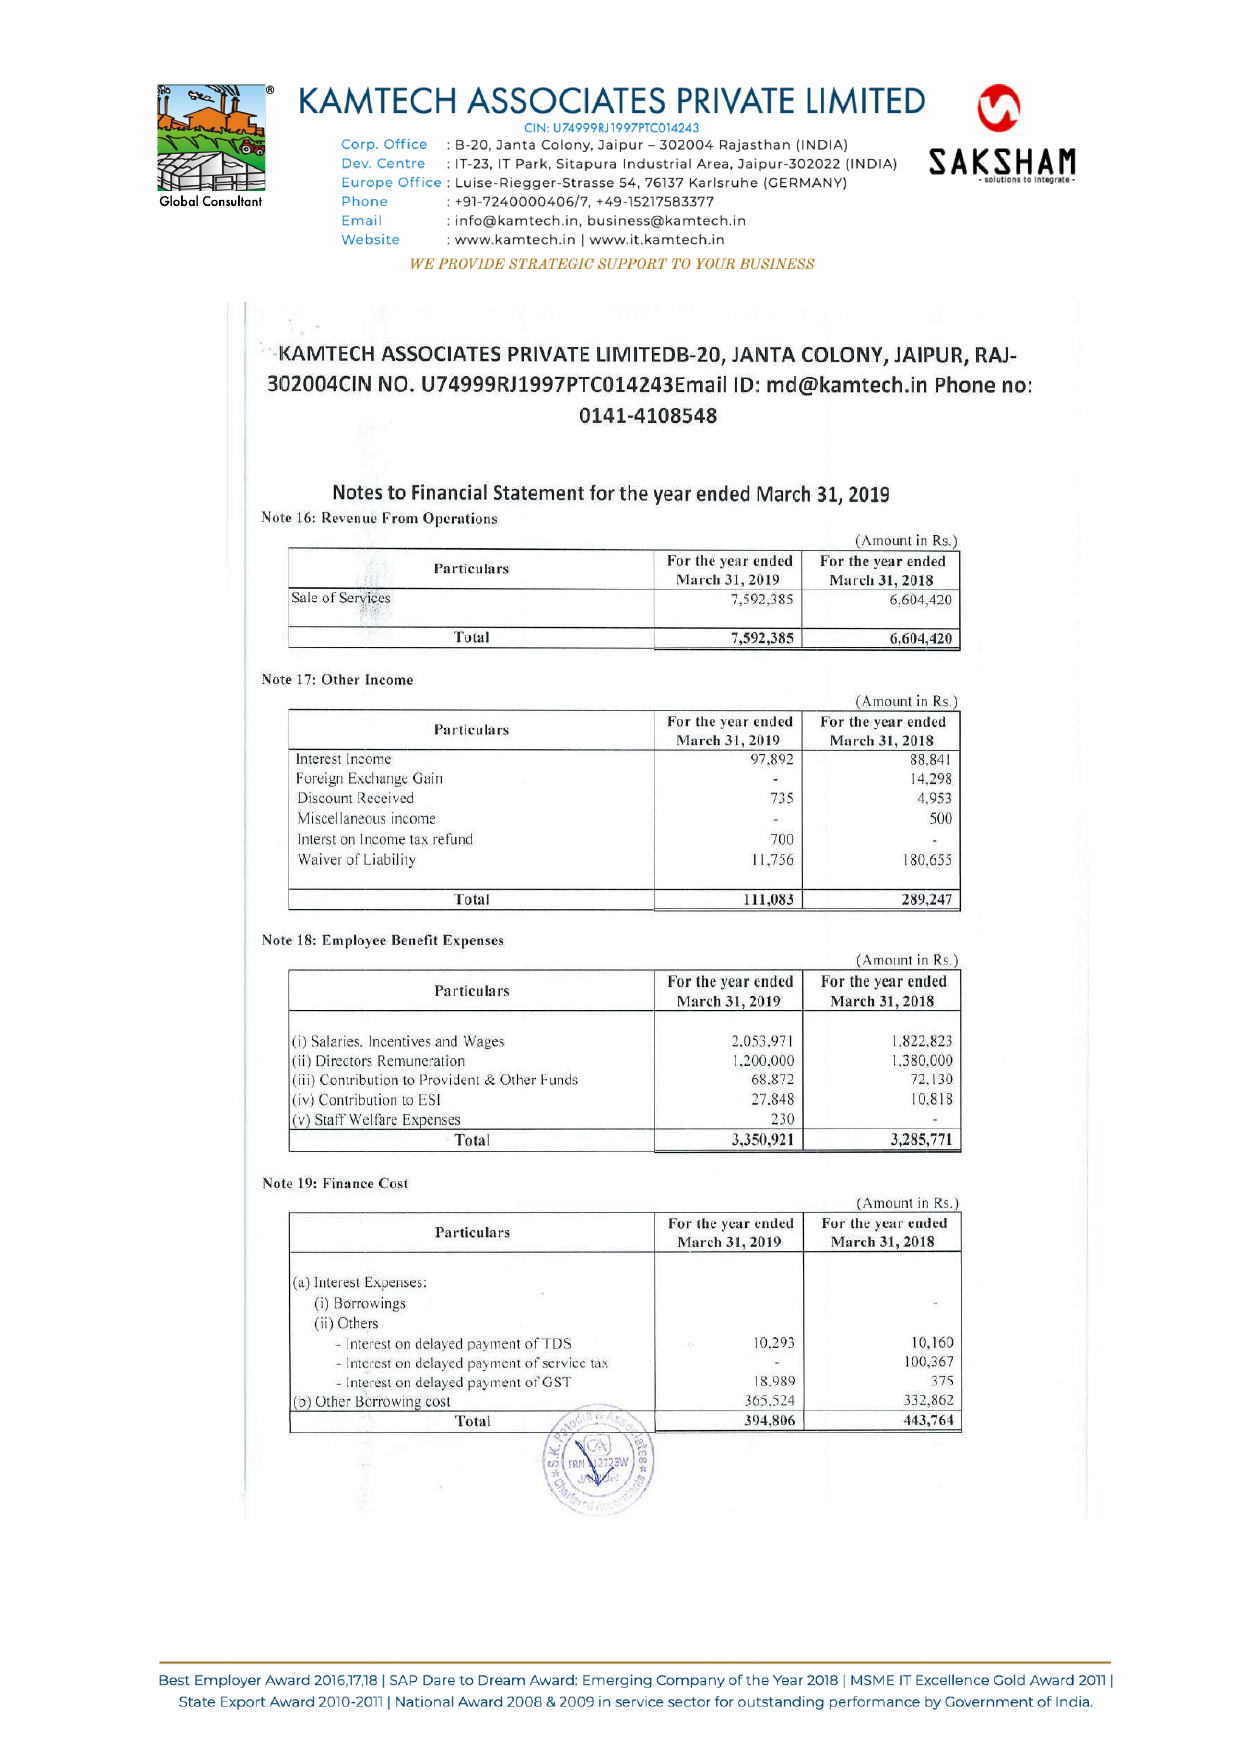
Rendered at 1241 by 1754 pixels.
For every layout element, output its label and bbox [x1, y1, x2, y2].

picture [150, 73, 1091, 274]
picture [150, 1651, 1144, 1717]
picture [187, 302, 1128, 1520]
